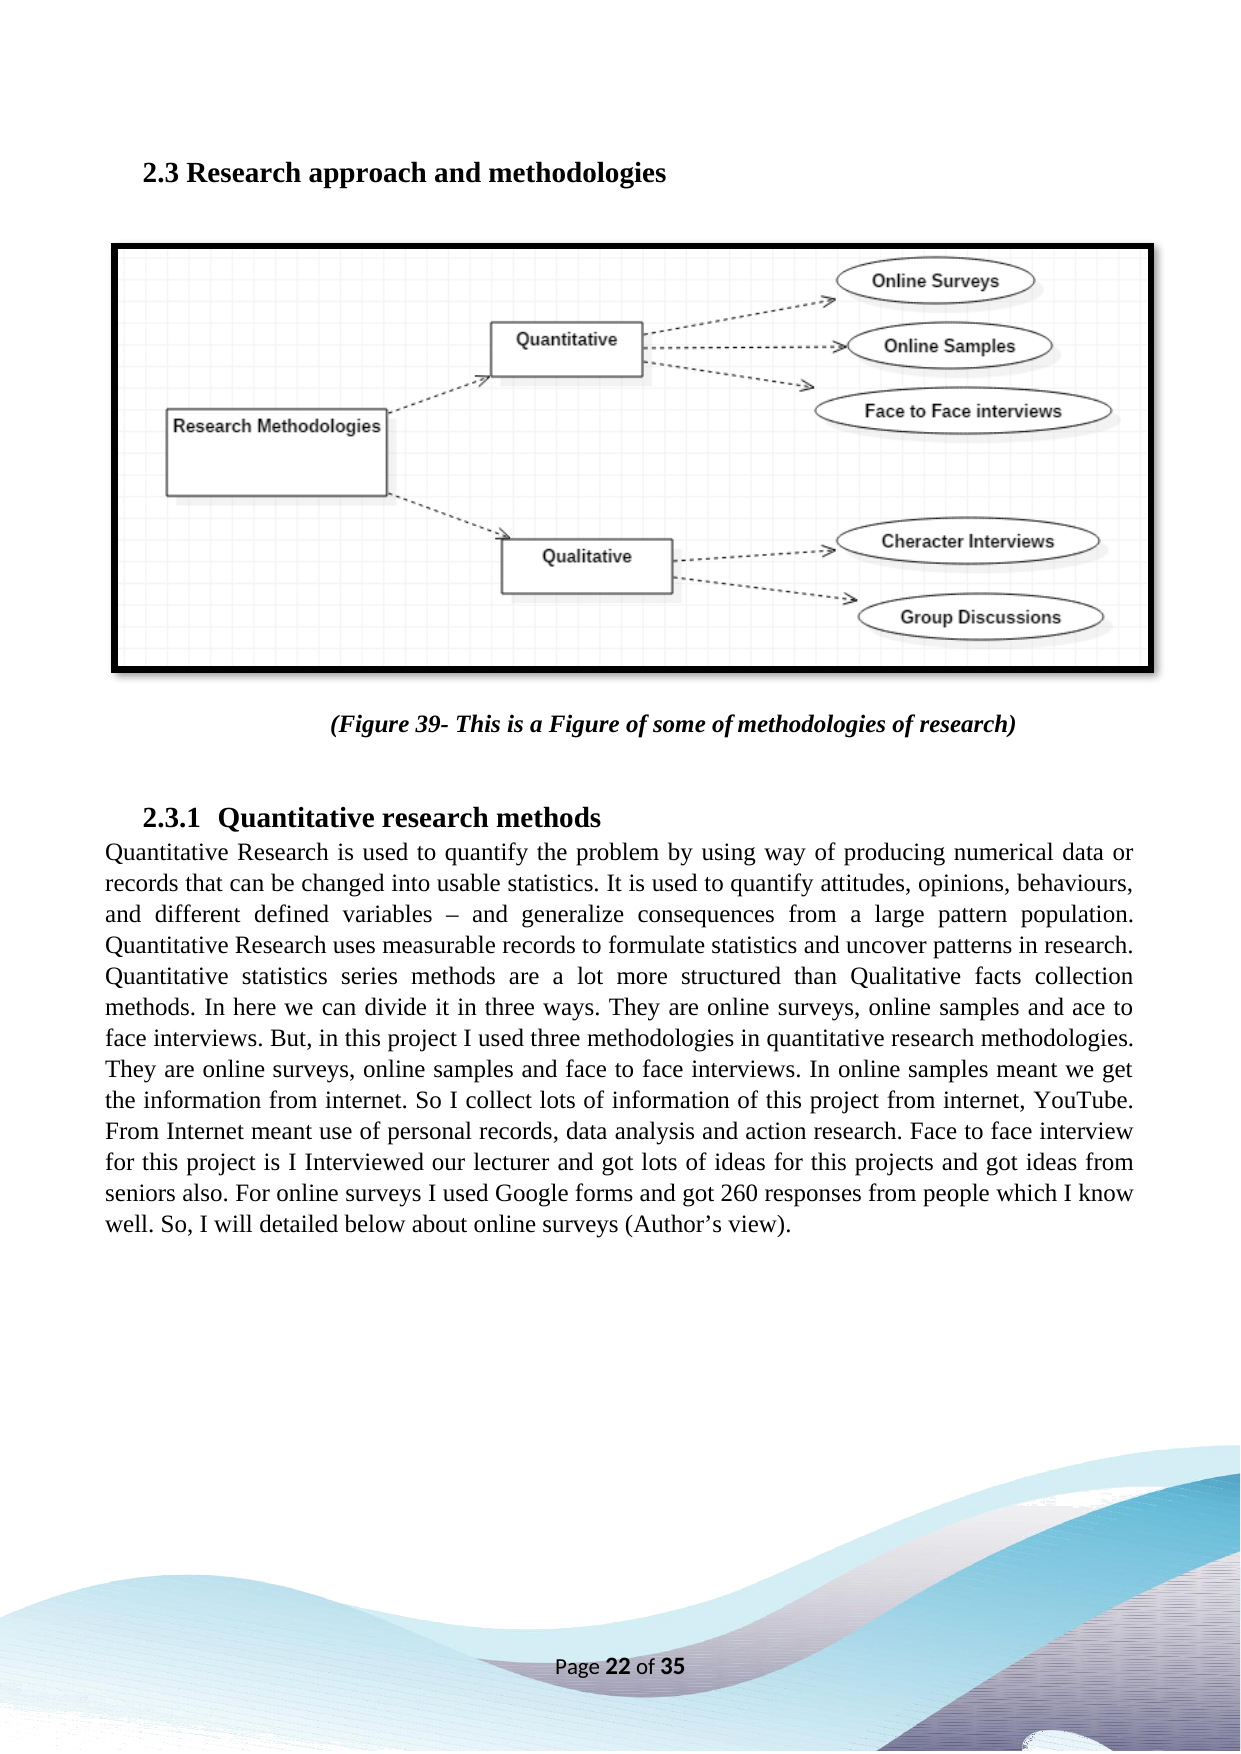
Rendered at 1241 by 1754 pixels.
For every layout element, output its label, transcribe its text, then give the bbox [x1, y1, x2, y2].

subtitle Quantitative research methods [142, 801, 1135, 834]
text (Figure 39- This is a Figure of some of methodologies of research) [255, 709, 1135, 737]
picture [118, 249, 1148, 666]
subtitle Research approach and methodologies [142, 155, 1135, 189]
text Quantitative Research is used to quantify the problem by using way of producing numerical data or records that can be changed into usable statistics. It is used to quantify attitudes, opinions, behaviours, and different defined variables – and generalize consequences from a large pattern population. Quantitative Research uses measurable records to formulate statistics and uncover patterns in research. Quantitative statistics series methods are a lot more structured than Qualitative facts collection methods. In here we can divide it in three ways. They are online surveys, online samples and ace to face interviews. But, in this project I used three methodologies in quantitative research methodologies. They are online surveys, online samples and face to face interviews. In online samples meant we get the information from internet. So I collect lots of information of this project from internet, YouTube. From Internet meant use of personal records, data analysis and action research. Face to face interview for this project is I Interviewed our lecturer and got lots of ideas for this projects and got ideas from seniors also. For online surveys I used Google forms and got 260 responses from people which I know well. So, I will detailed below about online surveys (Author’s view). [105, 837, 1135, 1238]
picture [0, 1435, 1241, 1751]
